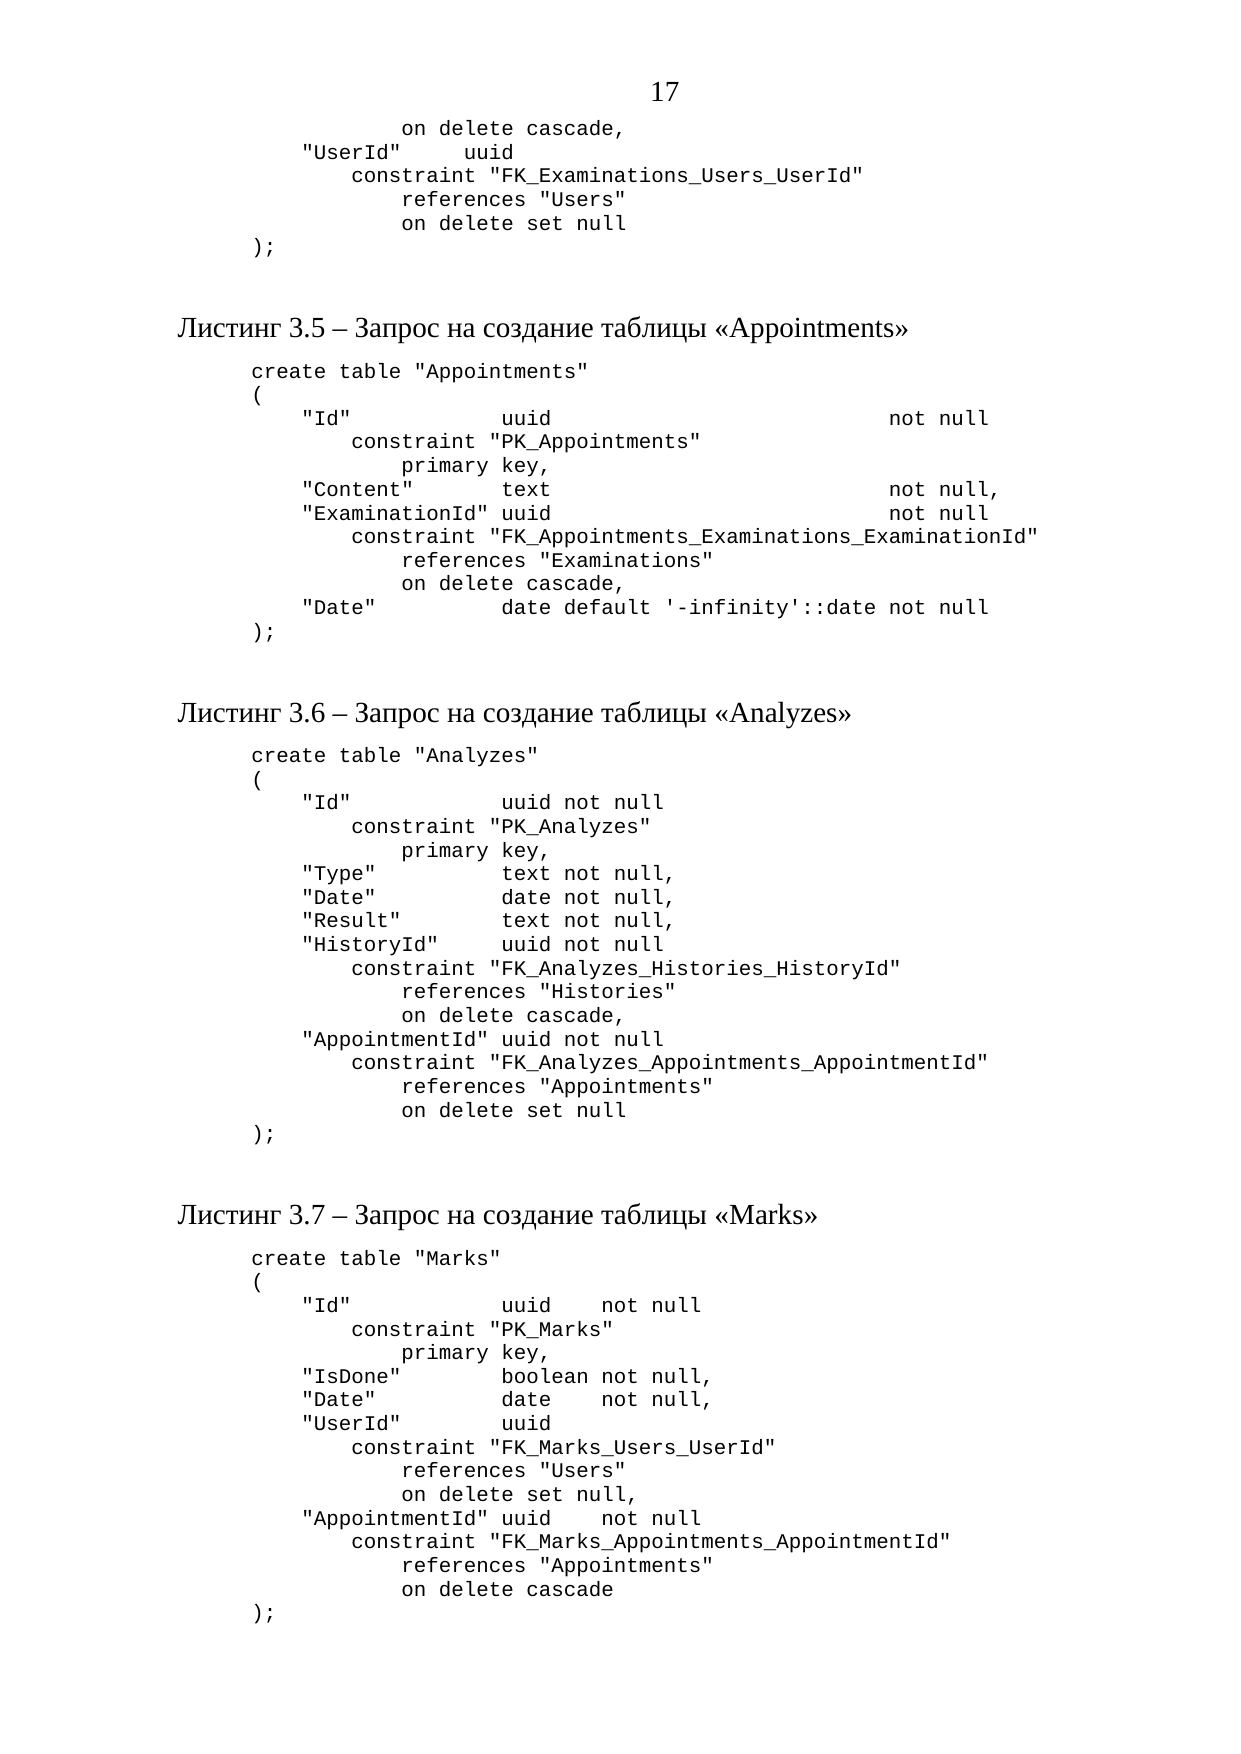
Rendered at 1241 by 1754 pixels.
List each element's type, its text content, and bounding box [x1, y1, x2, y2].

list on delete set null, [251, 1484, 1152, 1508]
list "UserId" uuid [251, 1413, 1152, 1437]
list on delete set null [251, 1100, 1152, 1123]
list constraint "PK_Appointments" [251, 432, 1152, 455]
list "Date" date not null, [251, 1389, 1152, 1413]
list references "Appointments" [251, 1076, 1152, 1100]
list constraint "PK_Analyzes" [251, 816, 1152, 839]
list "HistoryId" uuid not null [251, 934, 1152, 958]
list ); [251, 621, 1152, 644]
list references "Examinations" [251, 550, 1152, 573]
list references "Appointments" [251, 1555, 1152, 1579]
list constraint "FK_Analyzes_Histories_HistoryId" [251, 958, 1152, 981]
list Листинг 3.7 – Запрос на создание таблицы «Marks» [177, 1197, 1152, 1231]
list "Id" uuid not null [251, 1295, 1152, 1318]
list create table "Analyzes" [251, 745, 1152, 769]
list on delete cascade [251, 1579, 1152, 1602]
list "Id" uuid not null [251, 408, 1152, 432]
list "AppointmentId" uuid not null [251, 1508, 1152, 1531]
list on delete cascade, [251, 118, 1152, 142]
list references "Users" [251, 1460, 1152, 1484]
list references "Users" [251, 189, 1152, 213]
list Листинг 3.6 – Запрос на создание таблицы «Analyzes» [177, 695, 1152, 728]
list on delete cascade, [251, 1005, 1152, 1029]
list constraint "FK_Appointments_Examinations_ExaminationId" [251, 526, 1152, 550]
list references "Histories" [251, 981, 1152, 1005]
list primary key, [251, 839, 1152, 863]
list primary key, [251, 455, 1152, 479]
list on delete set null [251, 213, 1152, 236]
list "AppointmentId" uuid not null [251, 1029, 1152, 1052]
list constraint "FK_Examinations_Users_UserId" [251, 165, 1152, 189]
list primary key, [251, 1342, 1152, 1366]
list ); [251, 236, 1152, 260]
list on delete cascade, [251, 573, 1152, 597]
list "Date" date default '-infinity'::date not null [251, 597, 1152, 621]
list Листинг 3.5 – Запрос на создание таблицы «Appointments» [177, 310, 1152, 344]
list "Id" uuid not null [251, 792, 1152, 816]
list ( [251, 1271, 1152, 1295]
list ); [251, 1123, 1152, 1147]
list "Type" text not null, [251, 863, 1152, 887]
list "IsDone" boolean not null, [251, 1366, 1152, 1389]
list "UserId" uuid [251, 142, 1152, 165]
list constraint "FK_Marks_Users_UserId" [251, 1437, 1152, 1460]
list create table "Marks" [251, 1248, 1152, 1271]
list "Content" text not null, [251, 479, 1152, 502]
list constraint "PK_Marks" [251, 1318, 1152, 1342]
list create table "Appointments" [251, 361, 1152, 384]
list "Date" date not null, [251, 887, 1152, 911]
list ); [251, 1602, 1152, 1626]
list constraint "FK_Analyzes_Appointments_AppointmentId" [251, 1052, 1152, 1076]
list "Result" text not null, [251, 911, 1152, 934]
list constraint "FK_Marks_Appointments_AppointmentId" [251, 1531, 1152, 1555]
list ( [251, 384, 1152, 408]
list "ExaminationId" uuid not null [251, 502, 1152, 526]
list ( [251, 769, 1152, 792]
